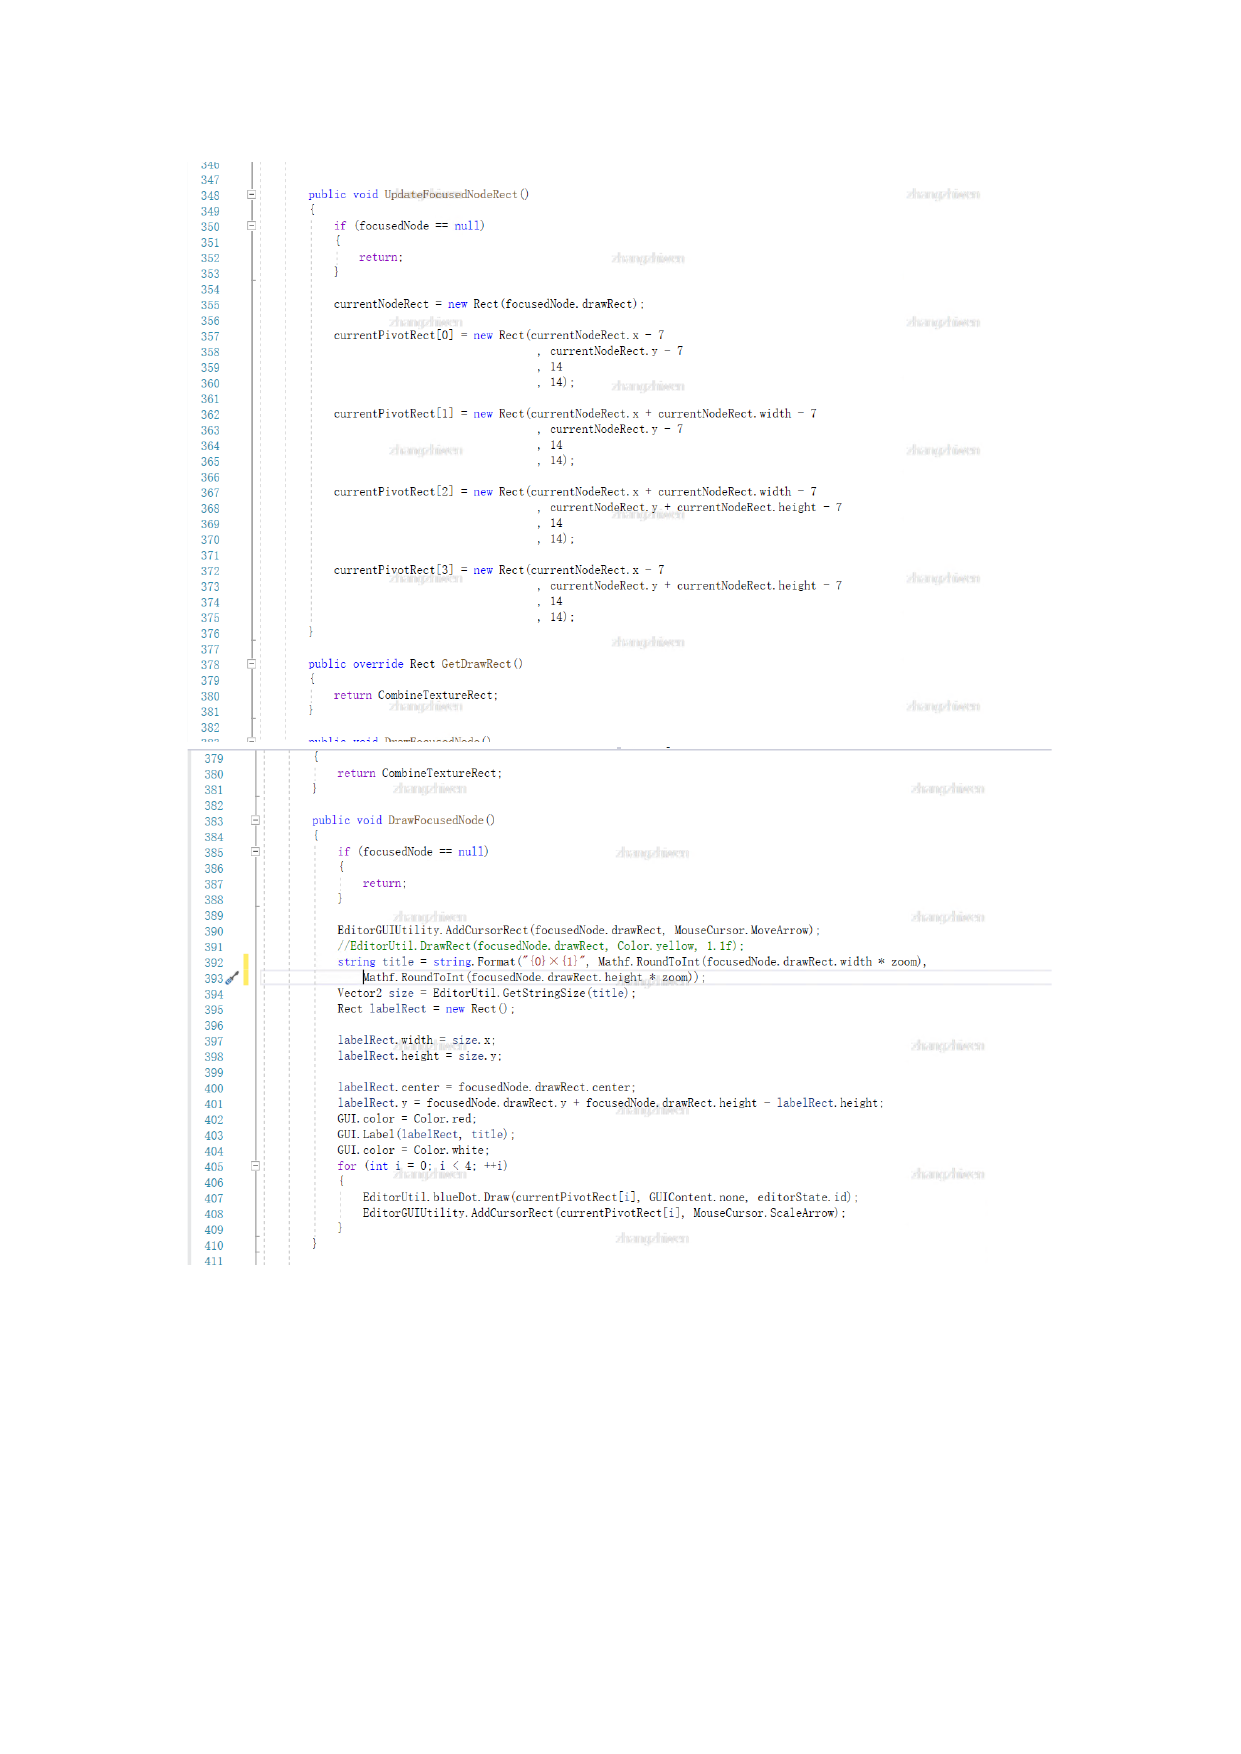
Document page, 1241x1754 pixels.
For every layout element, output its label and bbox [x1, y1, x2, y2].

picture [187, 747, 1052, 1265]
picture [187, 162, 1053, 742]
